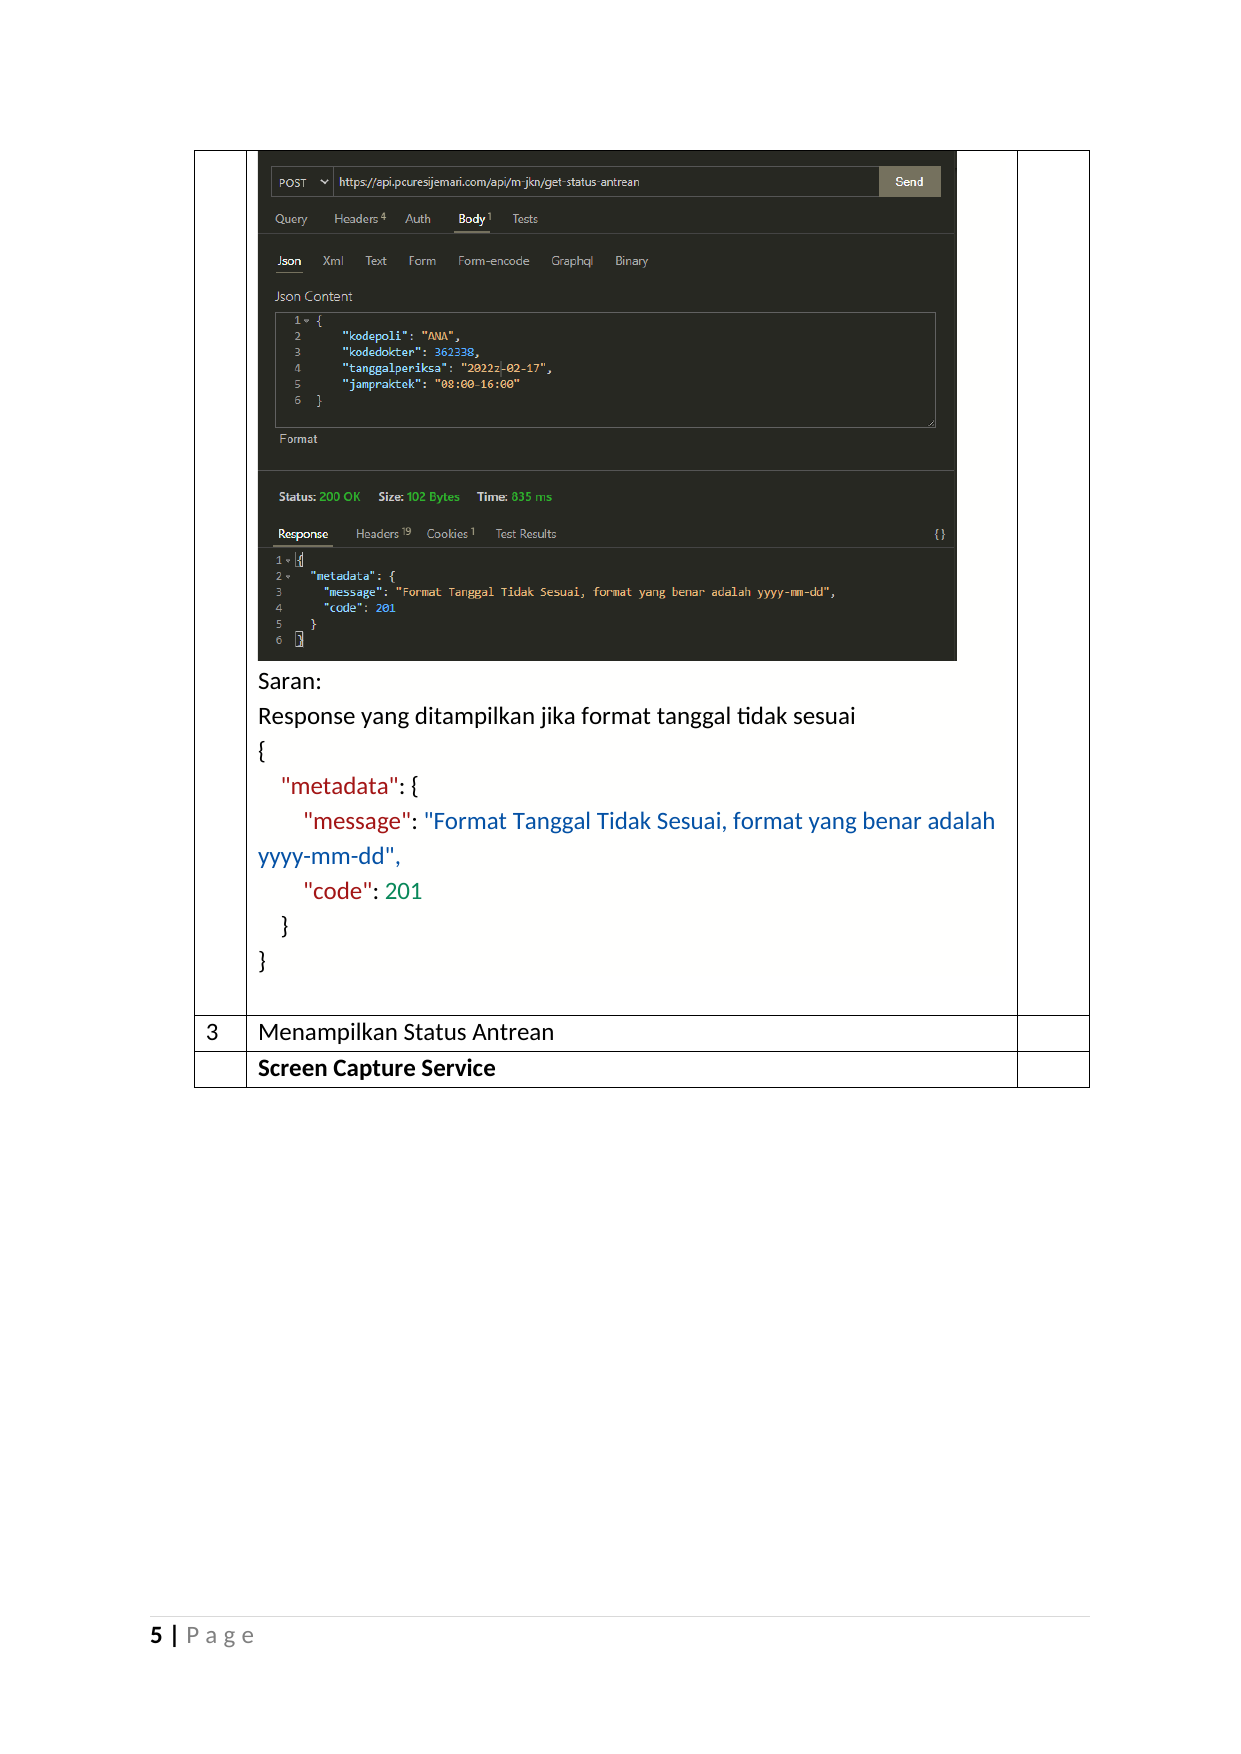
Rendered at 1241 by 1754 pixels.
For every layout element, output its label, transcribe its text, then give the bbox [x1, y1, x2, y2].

table_cell [1018, 151, 1089, 1015]
table_cell [1018, 1052, 1089, 1087]
picture [257, 151, 957, 661]
table_cell 3 [195, 1016, 246, 1051]
table_cell Screen Capture Saran: Response yang ditampilkan jika format tanggal tidak sesuai { "metadata": { "message": "Format Tanggal Tidak Sesuai, format yang benar adalah yyyy-mm-dd", "code": 201 } } [247, 151, 1017, 1015]
table_cell [1018, 1016, 1089, 1051]
table_cell [195, 1052, 246, 1087]
table_cell [195, 151, 246, 1015]
table_cell Menampilkan Status Antrean [247, 1016, 1017, 1051]
table_cell Screen Capture Service Screen Capture Mobile JKN Saran: Respon yang ditampilkan { "response": { "namapoli": "Anak", "namadokter": "Dr. Hendra", "totalantrean": 25, "sisaantrean": 4, "antreanpanggil": "A-21", "sisakuotajkn": 5, "kuotajkn": 30, "sisakuotanonjkn": 5, "kuotanonjkn": 30, "keterangan": "" }, "metadata": { "message": "Ok", "code": 200 } } [247, 1052, 1017, 1087]
